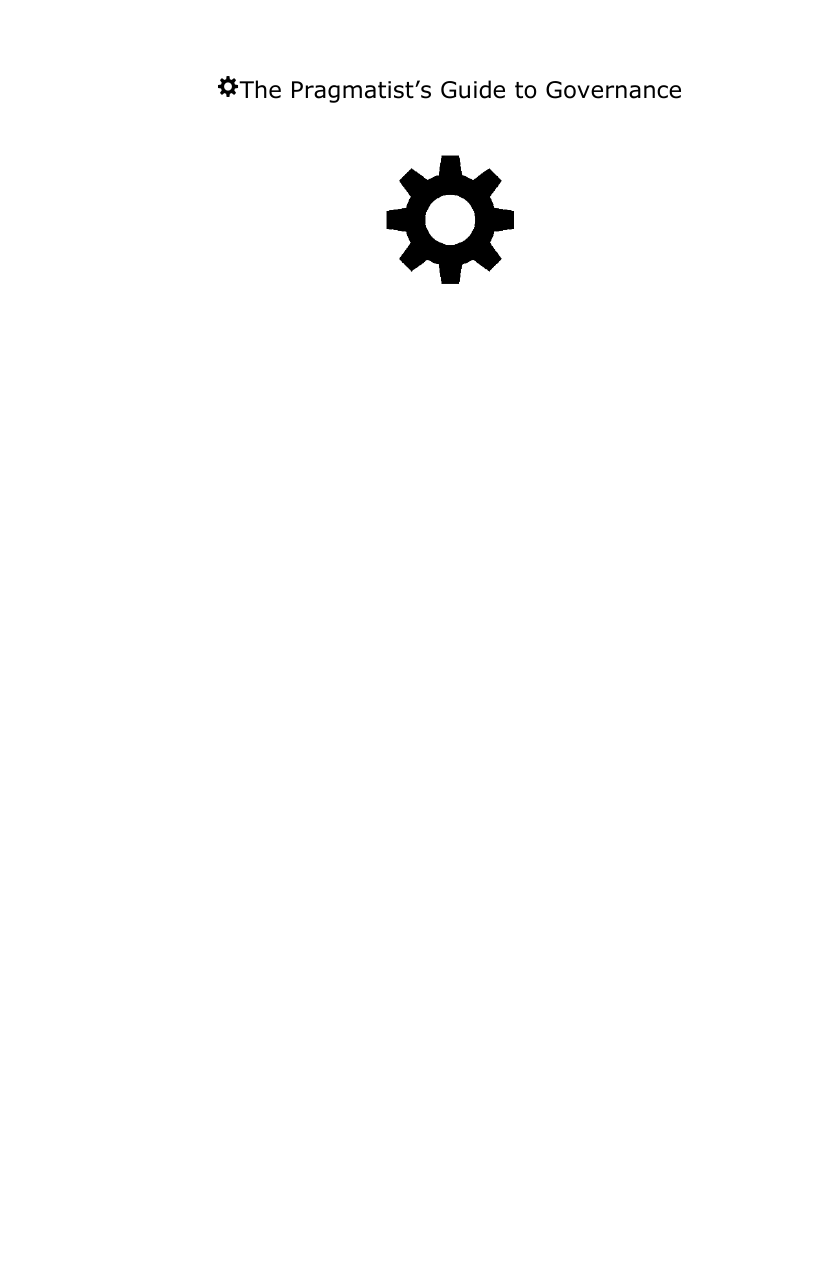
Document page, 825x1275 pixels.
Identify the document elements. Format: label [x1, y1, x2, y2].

picture [217, 75, 239, 98]
picture [380, 150, 520, 290]
